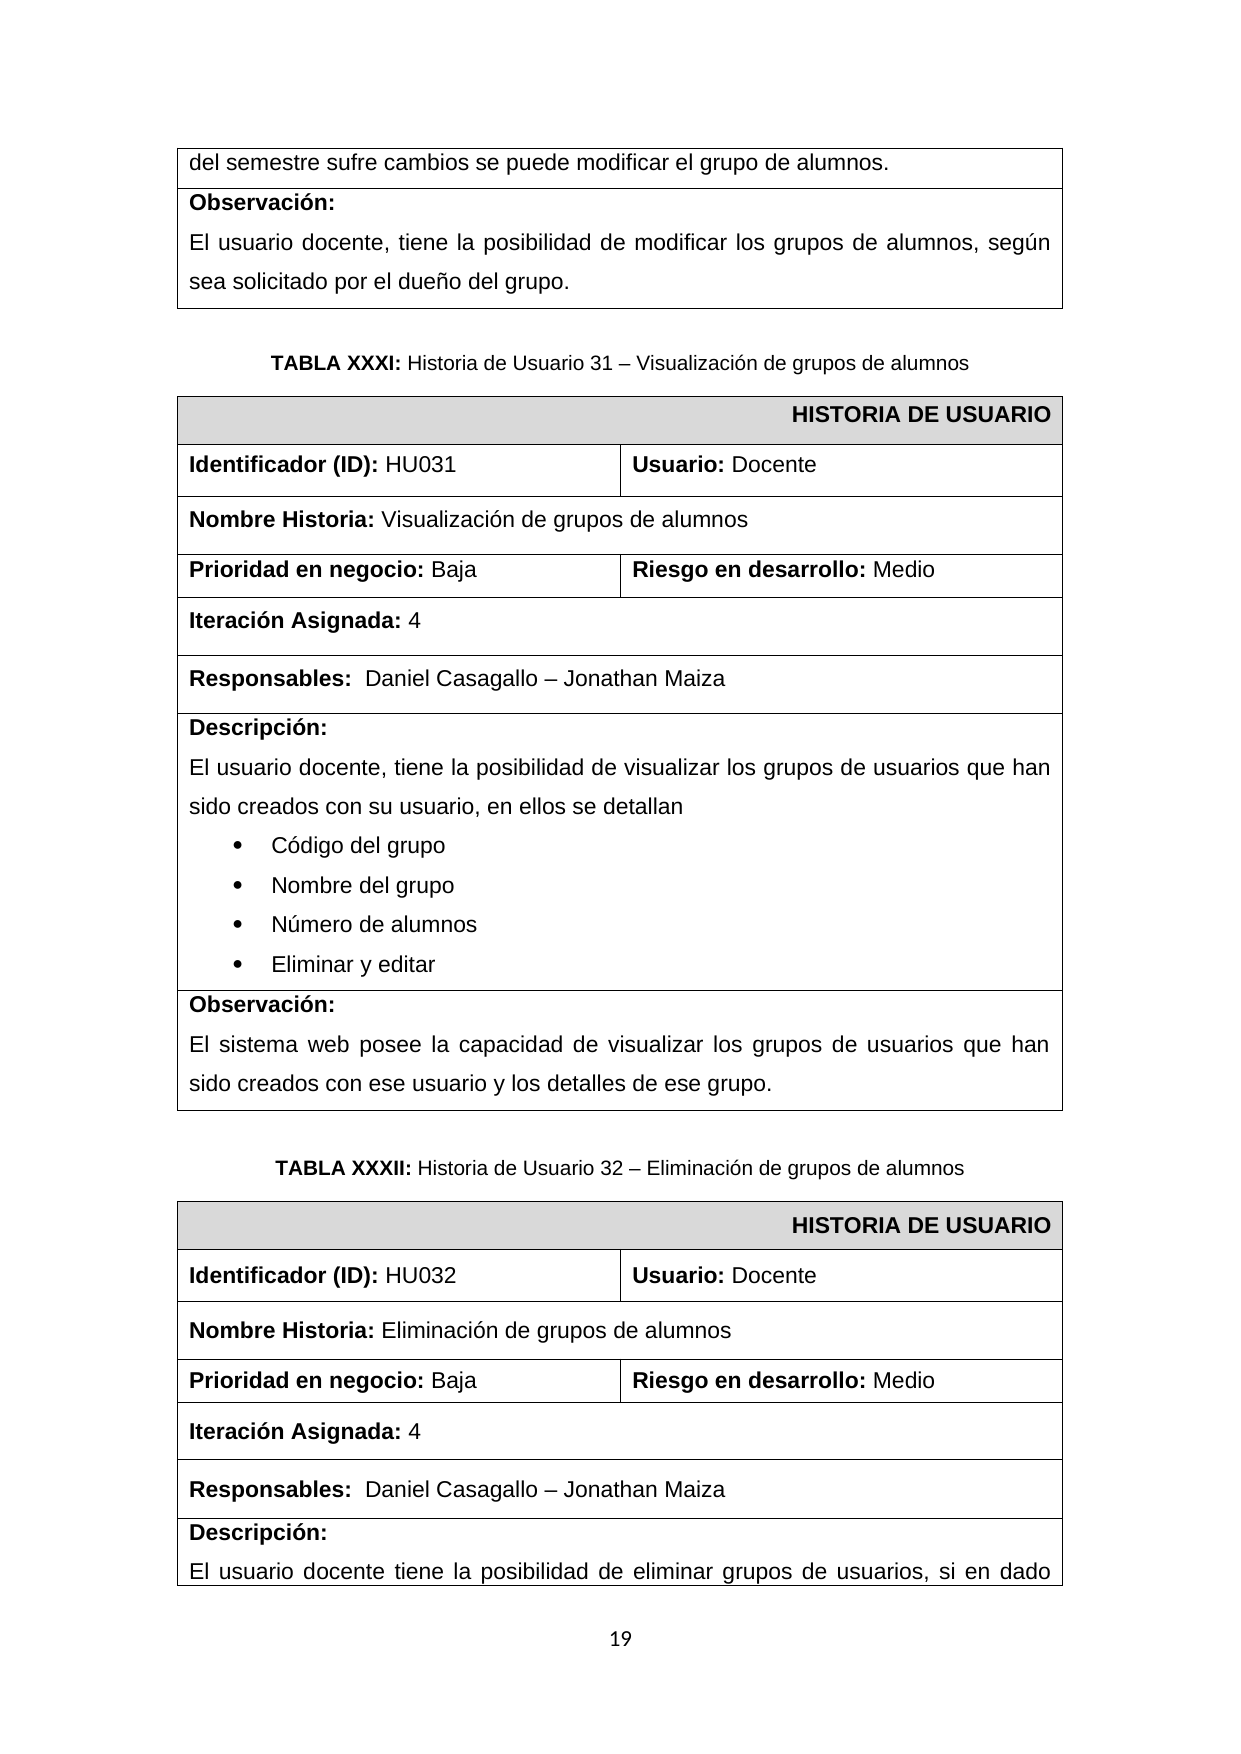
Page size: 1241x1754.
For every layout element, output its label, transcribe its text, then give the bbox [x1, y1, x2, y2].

table_cell Riesgo en desarrollo: Medio [621, 1360, 1062, 1402]
table_cell Usuario: Docente [621, 1250, 1062, 1301]
table_cell Usuario: Docente [621, 445, 1062, 496]
table_cell Descripción: El usuario docente, tiene la posibilidad de visualizar los grupos de usuarios que han sido creados con su usuario, en ellos se detallan Código del grupo Nombre del grupo Número de alumnos Eliminar y editar [178, 714, 1062, 990]
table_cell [178, 1519, 1062, 1584]
table_header HISTORIA DE USUARIO [178, 1202, 1062, 1249]
table_cell Observación: El sistema web posee la capacidad de visualizar los grupos de usuarios que han sido creados con ese usuario y los detalles de ese grupo. [178, 991, 1062, 1110]
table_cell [178, 149, 1062, 188]
table_cell Riesgo en desarrollo: Medio [621, 555, 1062, 597]
table_cell Prioridad en negocio: Baja [178, 555, 620, 597]
text TABLA XXXII: Historia de Usuario 32 – Eliminación de grupos de alumnos [177, 1156, 1063, 1180]
table_cell Iteración Asignada: 4 [178, 598, 1062, 654]
table_cell Identificador (ID): HU032 [178, 1250, 620, 1301]
table_cell Prioridad en negocio: Baja [178, 1360, 620, 1402]
text TABLA XXXI: Historia de Usuario 31 – Visualización de grupos de alumnos [177, 351, 1063, 375]
table_cell Nombre Historia: Eliminación de grupos de alumnos [178, 1302, 1062, 1358]
table_cell Nombre Historia: Visualización de grupos de alumnos [178, 497, 1062, 554]
table_cell Responsables: Daniel Casagallo – Jonathan Maiza [178, 1460, 1062, 1518]
table_cell Identificador (ID): HU031 [178, 445, 620, 496]
table_header HISTORIA DE USUARIO [178, 397, 1062, 444]
table_cell Observación: El usuario docente, tiene la posibilidad de modificar los grupos de alumnos, según sea solicitado por el dueño del grupo. [178, 189, 1062, 308]
table_cell Responsables: Daniel Casagallo – Jonathan Maiza [178, 656, 1062, 713]
table_cell Iteración Asignada: 4 [178, 1403, 1062, 1459]
